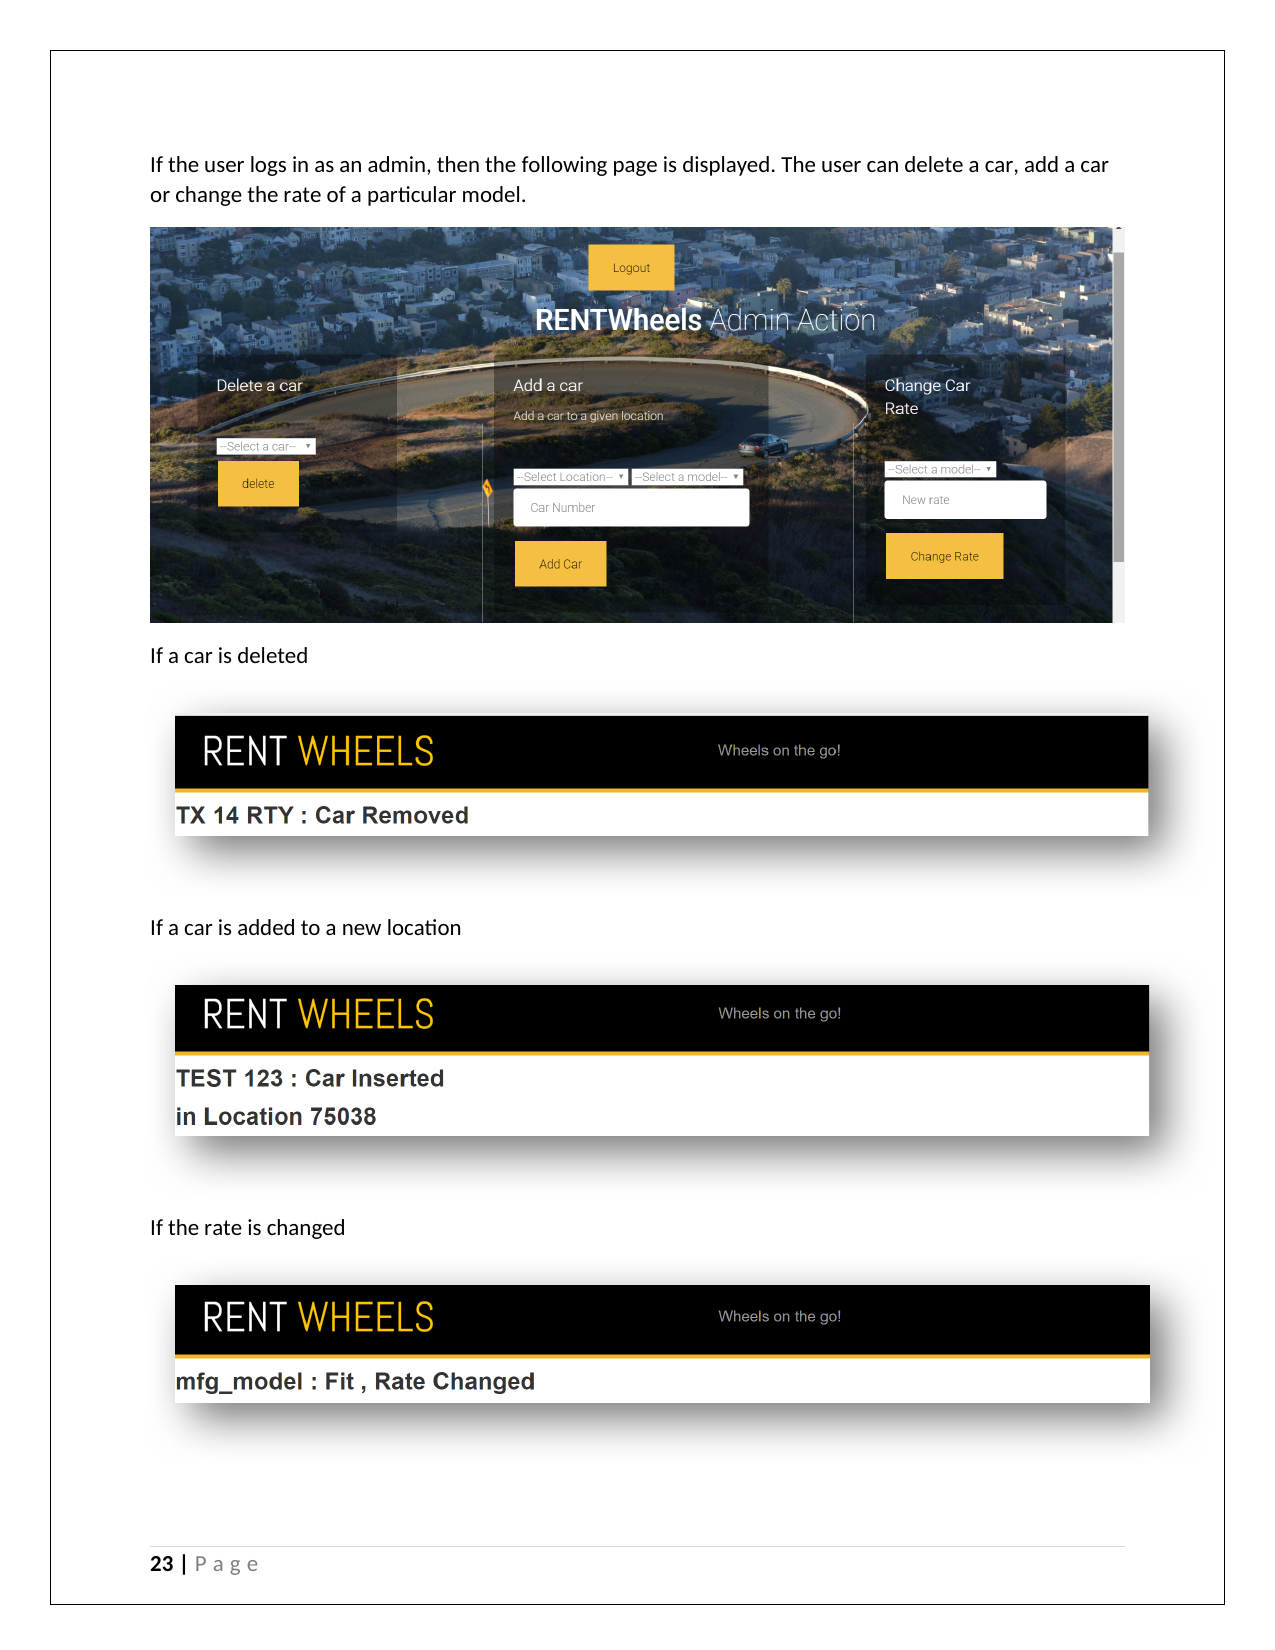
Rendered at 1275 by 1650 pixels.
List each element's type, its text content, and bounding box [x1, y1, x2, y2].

picture [175, 985, 1150, 1136]
text If a car is added to a new location [150, 913, 1125, 941]
text If a car is deleted [150, 641, 1125, 669]
text If the rate is changed [150, 1213, 1125, 1241]
picture [150, 227, 1125, 623]
picture [175, 713, 1149, 836]
text If the user logs in as an admin, then the following page is displayed. The user can delete a car, add a car or change the rate of a particular model. [150, 150, 1125, 208]
picture [175, 1285, 1150, 1403]
